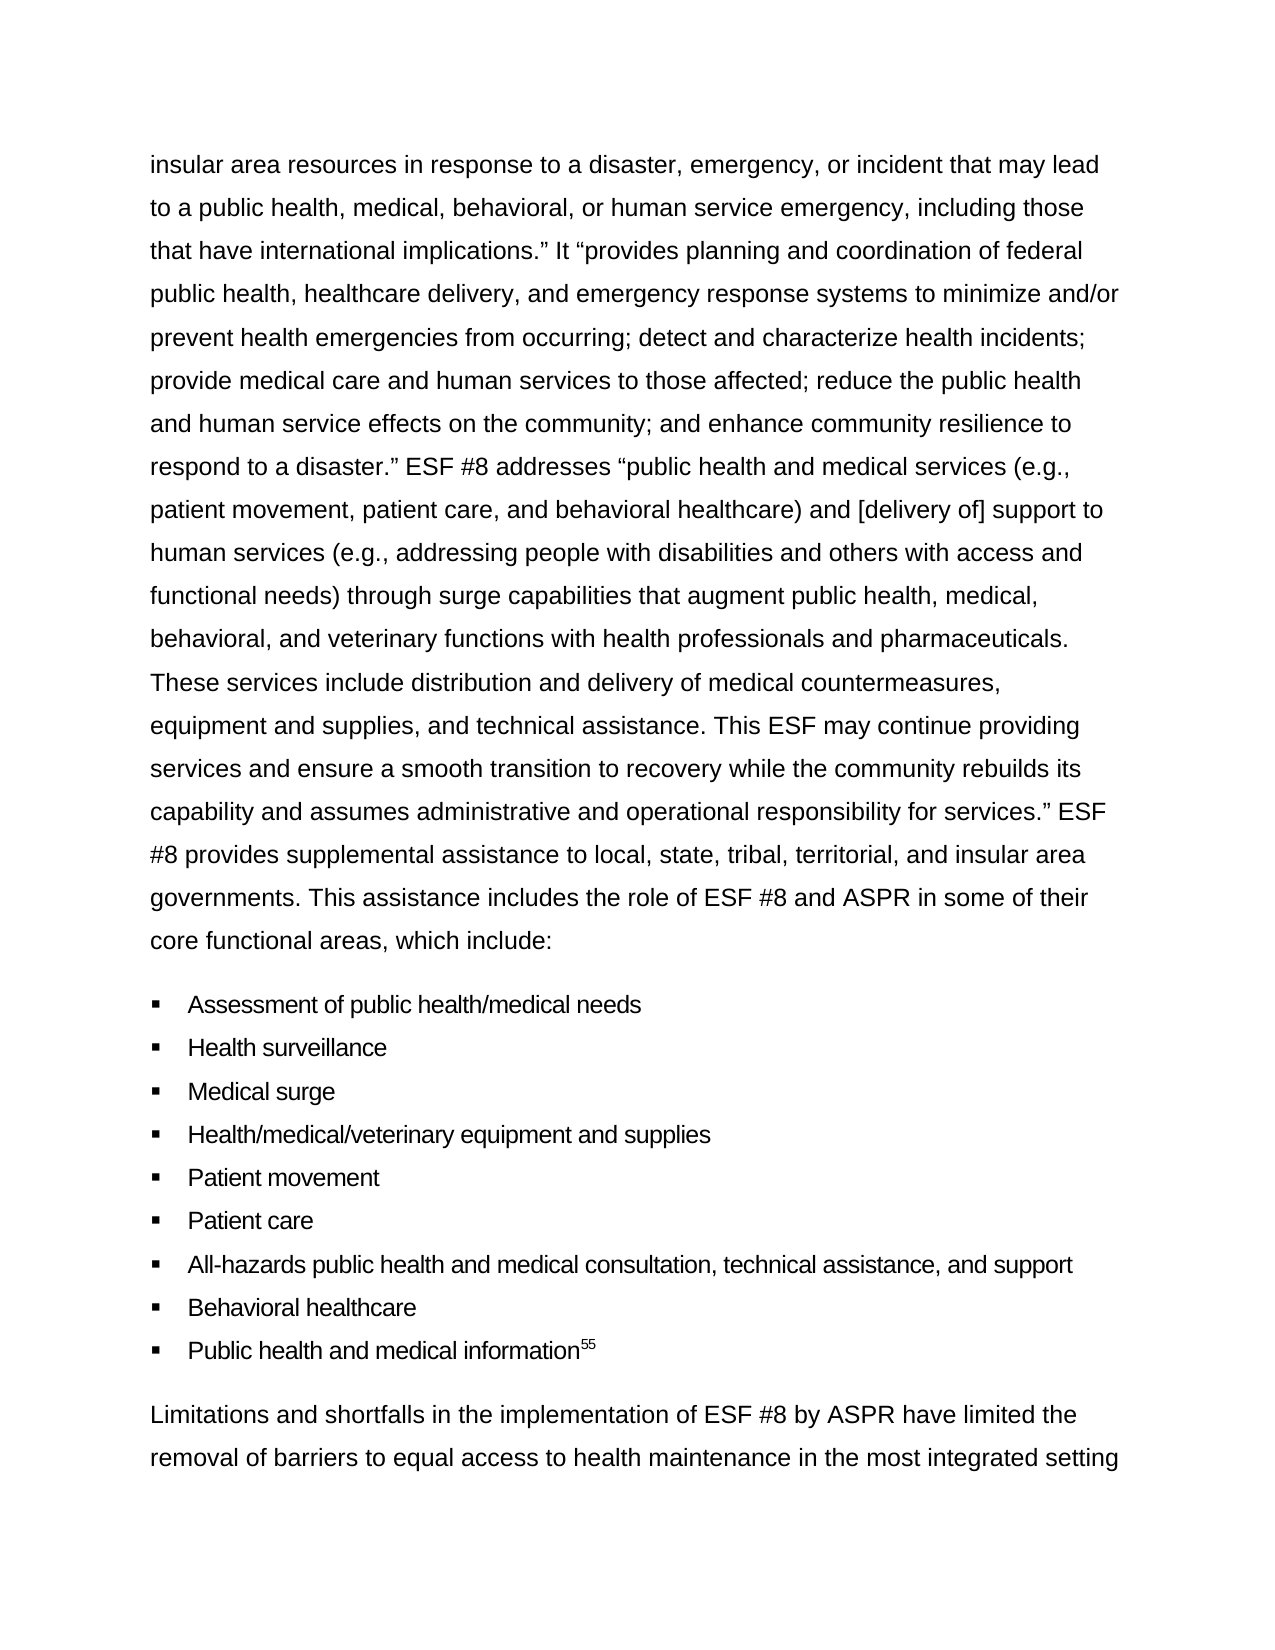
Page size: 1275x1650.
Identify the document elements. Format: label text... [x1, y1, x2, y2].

list All-hazards public health and medical consultation, technical assistance, and support [150, 1249, 1125, 1278]
list Medical surge [150, 1077, 1125, 1106]
list Patient care [150, 1206, 1125, 1235]
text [150, 1400, 1125, 1472]
list Assessment of public health/medical needs [150, 990, 1125, 1019]
list Health surveillance [150, 1033, 1125, 1062]
list Health/medical/veterinary equipment and supplies [150, 1120, 1125, 1149]
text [150, 150, 1125, 955]
list Behavioral healthcare [150, 1293, 1125, 1322]
list Public health and medical information [150, 1336, 1125, 1365]
list Patient movement [150, 1163, 1125, 1192]
